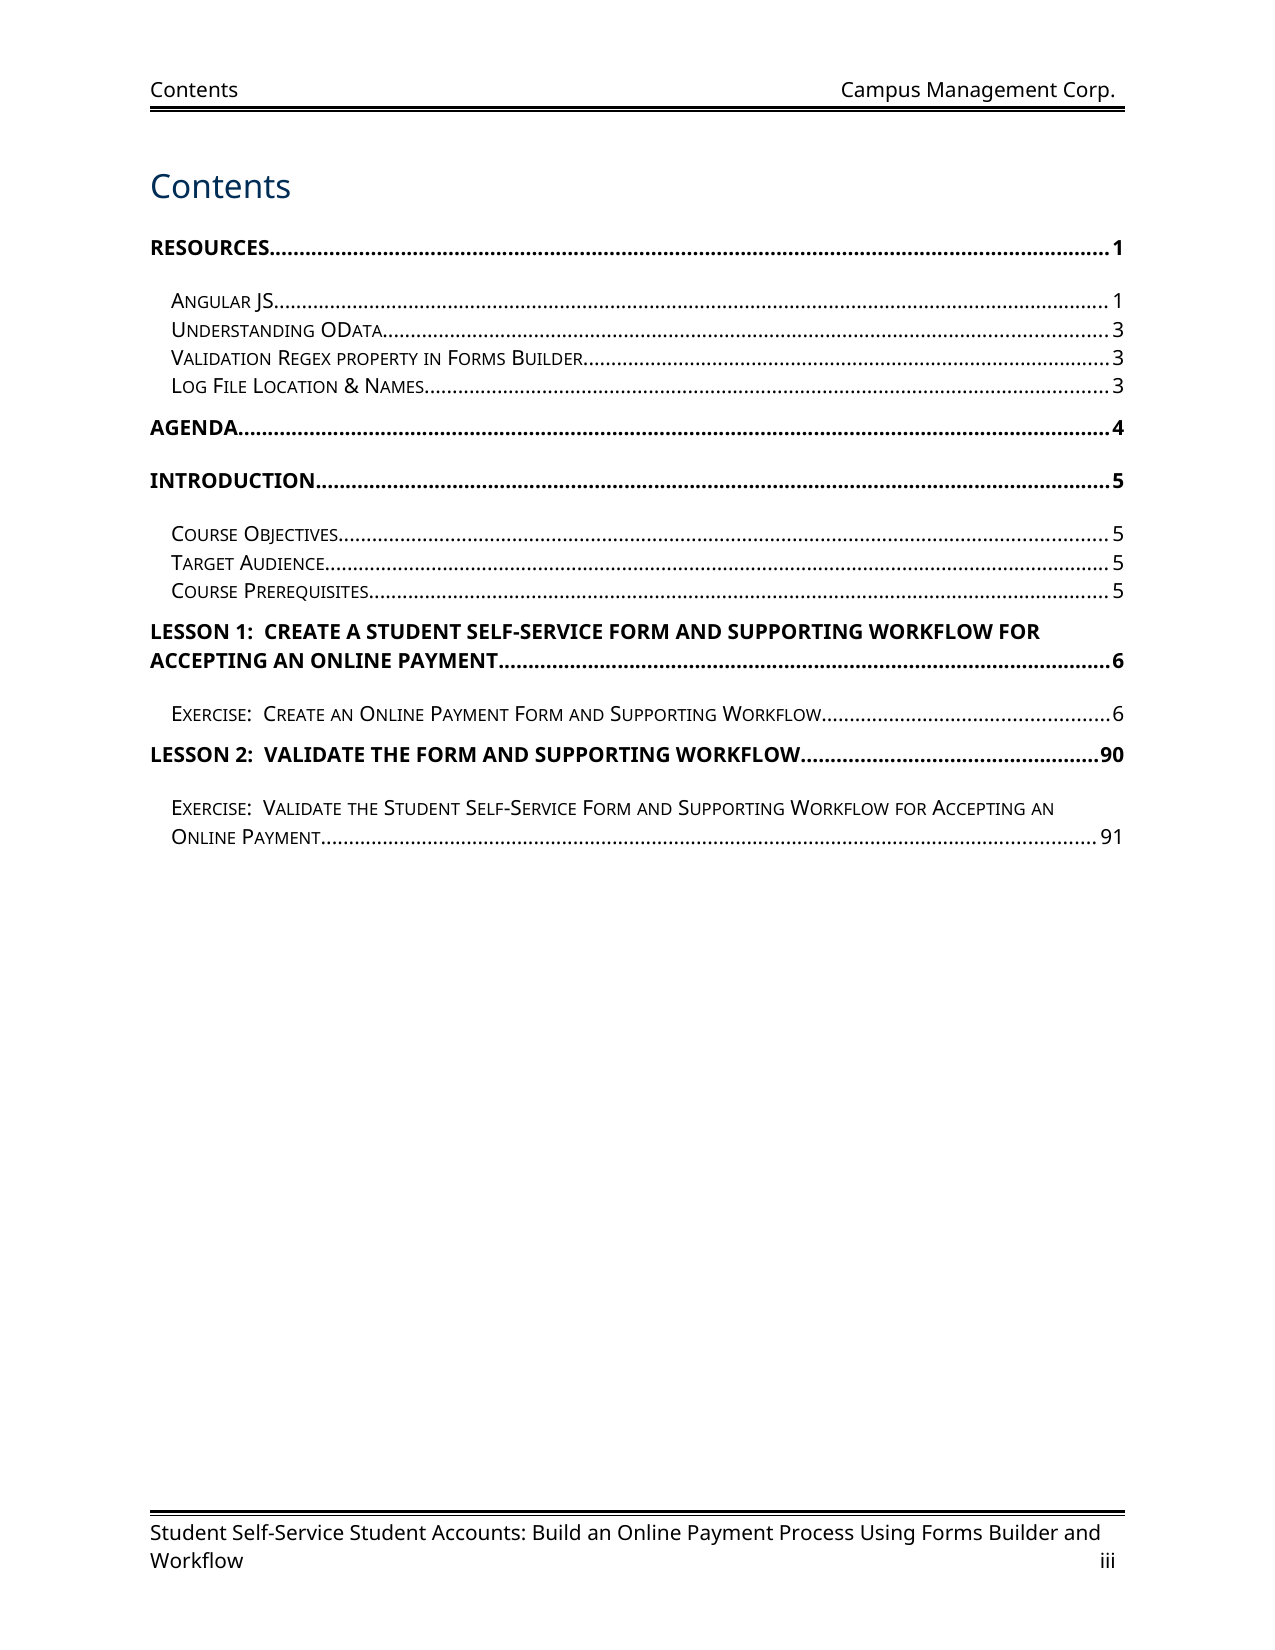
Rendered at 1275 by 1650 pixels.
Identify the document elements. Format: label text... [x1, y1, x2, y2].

text Angular JS 1 [171, 286, 1125, 315]
text Agenda 4 [150, 413, 1125, 441]
text Contents [150, 162, 1125, 208]
text Course Objectives 5 [171, 519, 1125, 548]
text Target Audience 5 [171, 548, 1125, 576]
text Lesson 2: Validate the Form and Supporting Workflow 90 [150, 740, 1125, 768]
text Log File Location & Names 3 [171, 372, 1125, 400]
text Understanding OData 3 [171, 315, 1125, 343]
text Exercise: Create an Online Payment Form and Supporting Workflow 6 [171, 699, 1125, 728]
text Exercise: Validate the Student Self-Service Form and Supporting Workflow for Accepting an Online Payment 91 [171, 793, 1125, 850]
text Lesson 1: Create a Student Self-Service Form and Supporting Workflow for Accepting an Online Payment 6 [150, 617, 1125, 674]
text Course Prerequisites 5 [171, 576, 1125, 605]
text Validation Regex property in Forms Builder 3 [171, 343, 1125, 372]
text Introduction 5 [150, 466, 1125, 494]
text Resources 1 [150, 233, 1125, 261]
